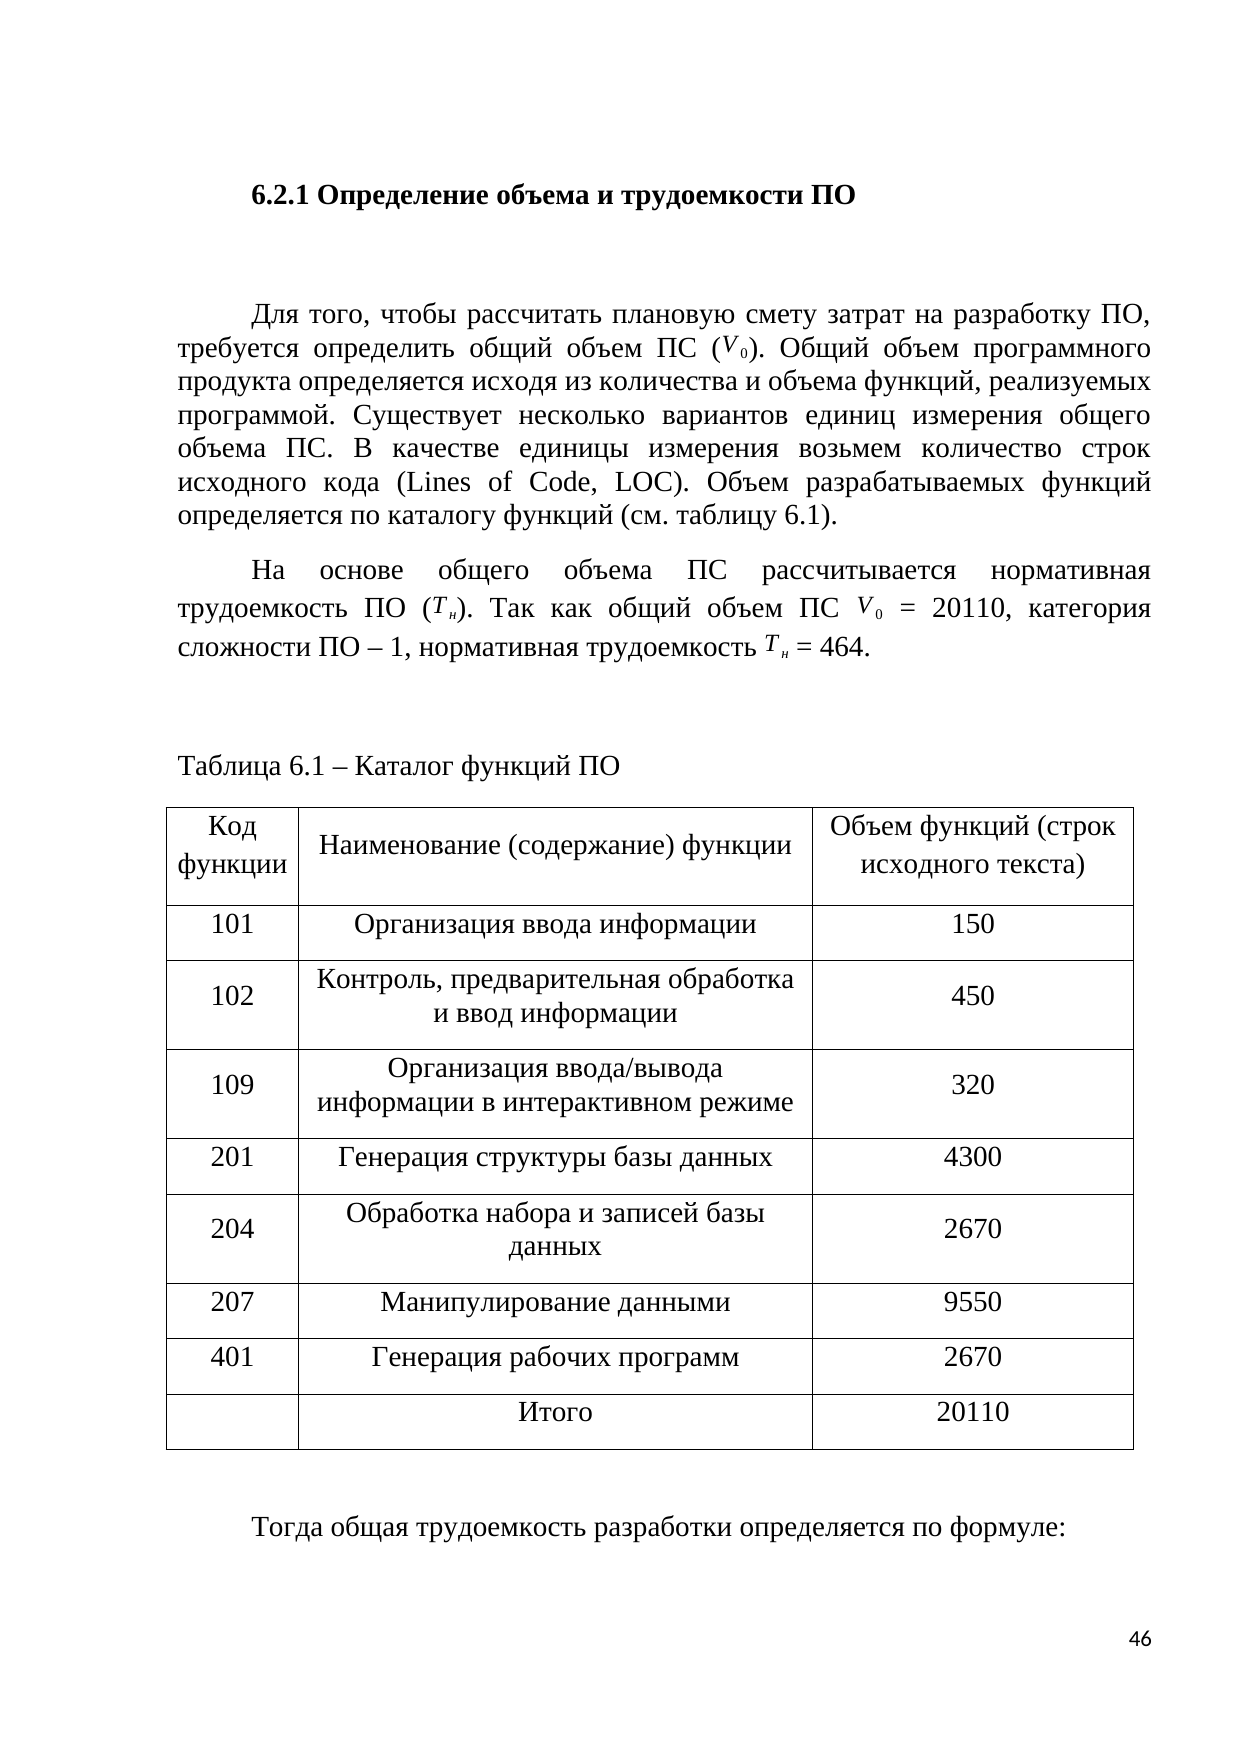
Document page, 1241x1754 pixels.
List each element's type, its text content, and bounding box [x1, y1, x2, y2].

table_cell Манипулирование данными [299, 1284, 812, 1338]
table_cell 450 [813, 961, 1133, 1049]
text Таблица 6.1 – Каталог функций ПО [177, 748, 1152, 781]
table_cell 207 [167, 1284, 298, 1338]
table_cell Контроль, предварительная обработка и ввод информации [299, 961, 812, 1049]
table_cell 201 [167, 1139, 298, 1194]
table_cell 109 [167, 1050, 298, 1138]
table_header Объем функций (строк исходного текста) [813, 808, 1133, 905]
table_cell [167, 1395, 298, 1449]
table_cell 150 [813, 906, 1133, 960]
table_cell 320 [813, 1050, 1133, 1138]
table_cell 20110 [813, 1395, 1133, 1449]
table_cell 204 [167, 1195, 298, 1283]
table_cell 9550 [813, 1284, 1133, 1338]
table_cell 101 [167, 906, 298, 960]
table_cell 102 [167, 961, 298, 1049]
text 6.2.1 Определение объема и трудоемкости ПО [177, 177, 1152, 211]
table_cell Организация ввода информации [299, 906, 812, 960]
table_cell 401 [167, 1339, 298, 1393]
table_header Наименование (содержание) функции [299, 808, 812, 905]
text Для того, чтобы рассчитать плановую смету затрат на разработку ПО, требуется определить общий объем ПС (). Общий объем программного продукта определяется исходя из количества и объема функций, реализуемых программой. Существует несколько вариантов единиц измерения общего объема ПС. В качестве единицы измерения возьмем количество строк исходного кода (Lines of Code, LOC). Объем разрабатываемых функций определяется по каталогу функций (см. таблицу 6.1). [177, 296, 1152, 531]
table_cell Организация ввода/вывода информации в интерактивном режиме [299, 1050, 812, 1138]
table_header Код функции [167, 808, 298, 905]
table_cell 2670 [813, 1195, 1133, 1283]
table_cell 4300 [813, 1139, 1133, 1194]
text Тогда общая трудоемкость разработки определяется по формуле: [177, 1509, 1152, 1543]
table_cell Обработка набора и записей базы данных [299, 1195, 812, 1283]
table_cell Генерация структуры базы данных [299, 1139, 812, 1194]
table_cell 2670 [813, 1339, 1133, 1393]
table_cell Генерация рабочих программ [299, 1339, 812, 1393]
text На основе общего объема ПС рассчитывается нормативная трудоемкость ПО (). Так как общий объем ПС = 20110, категория сложности ПО – 1, нормативная трудоемкость = 464. [177, 552, 1152, 662]
table_cell Итого [299, 1395, 812, 1449]
